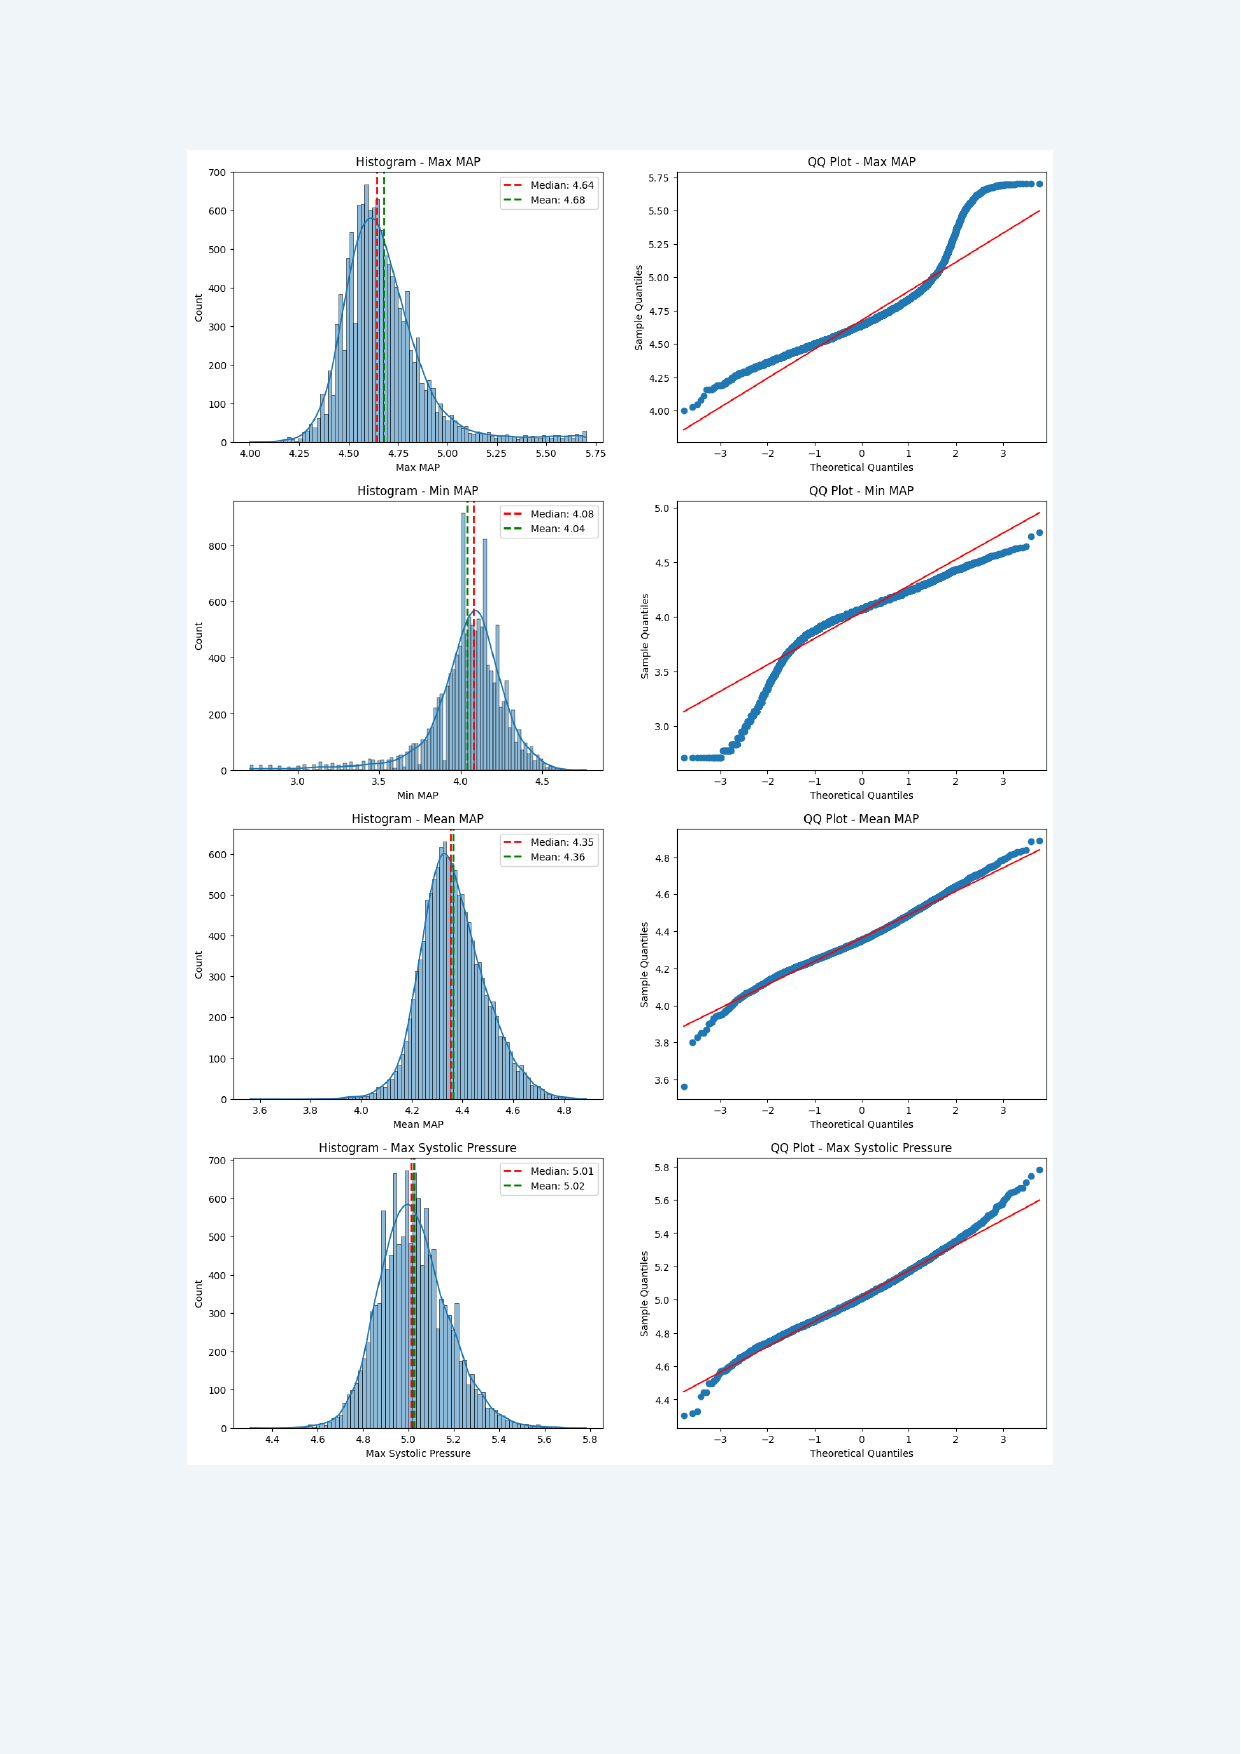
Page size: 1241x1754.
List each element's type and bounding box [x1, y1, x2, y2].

picture [187, 150, 1053, 1465]
